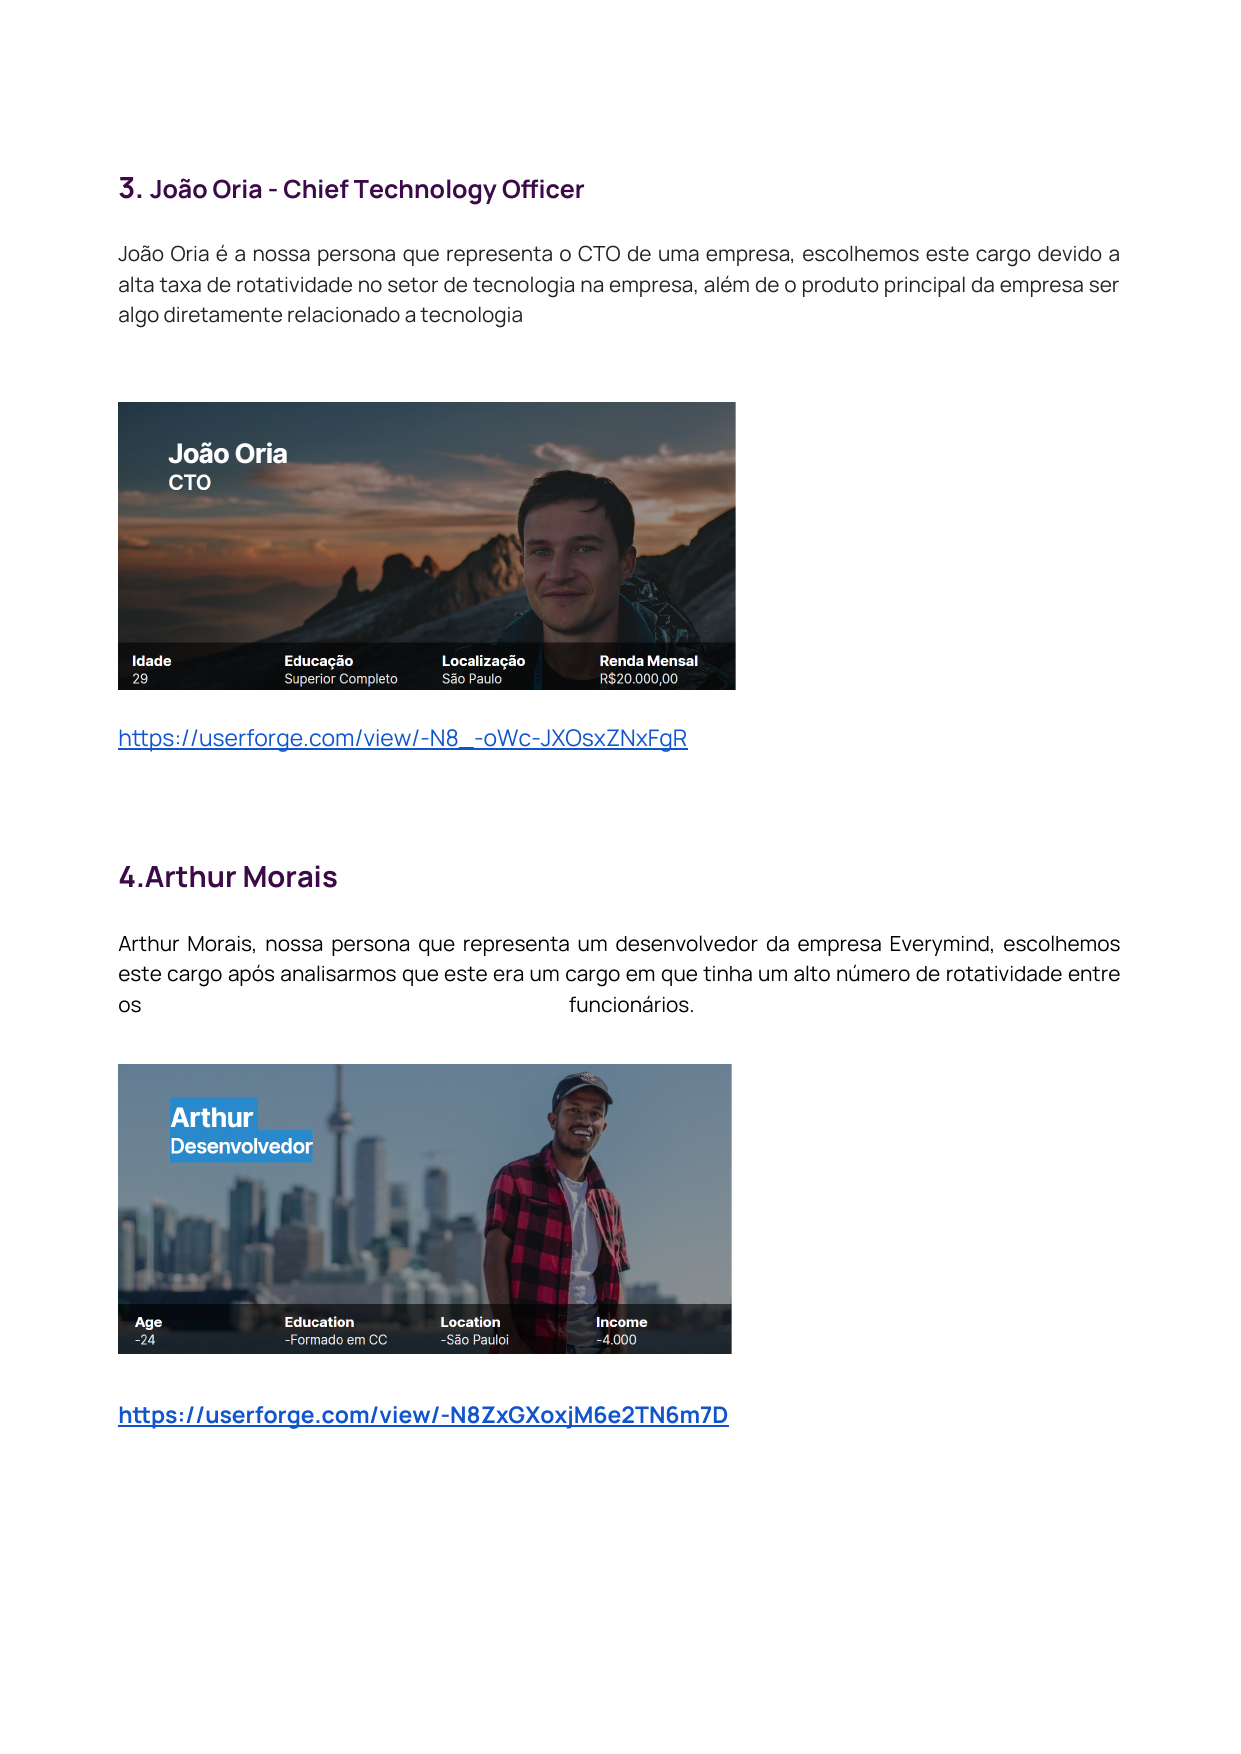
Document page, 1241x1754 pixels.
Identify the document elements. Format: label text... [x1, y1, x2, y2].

text https://userforge.com/view/-N8_-oWc-JXOsxZNxFgR [118, 722, 1122, 753]
picture [118, 1064, 732, 1354]
text 3. João Oria - Chief Technology Officer [118, 124, 1122, 207]
text João Oria é a nossa persona que representa o CTO de uma empresa, escolhemos este cargo devido a alta taxa de rotatividade no setor de tecnologia na empresa, além de o produto principal da empresa ser algo diretamente relacionado a tecnologia [118, 239, 1122, 329]
picture [118, 402, 736, 690]
text 4.Arthur Morais [118, 857, 1122, 897]
